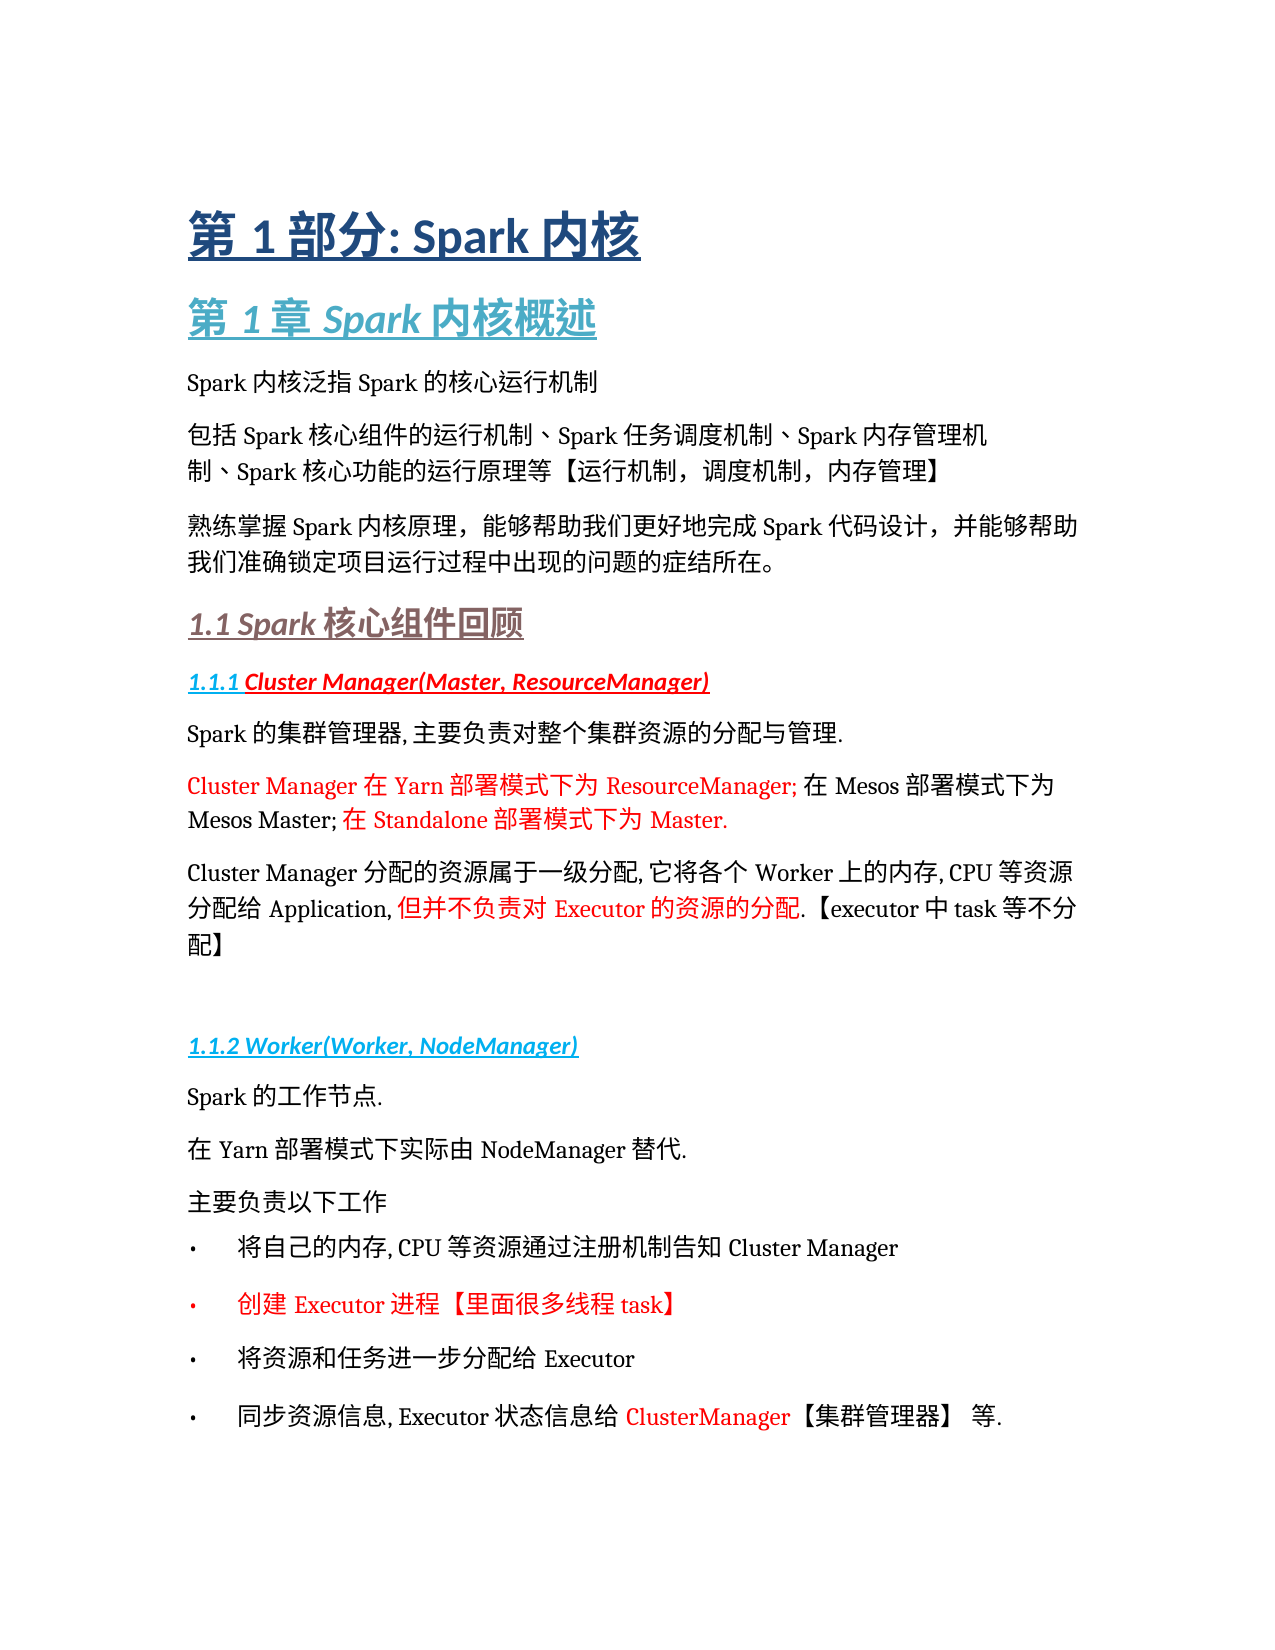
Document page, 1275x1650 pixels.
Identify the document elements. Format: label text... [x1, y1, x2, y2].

list 同步资源信息, Executor 状态信息给 ClusterManager【集群管理器】 等. [187, 1396, 1087, 1432]
text 包括 Spark 核心组件的运行机制、Spark 任务调度机制、Spark 内存管理机制、Spark 核心功能的运行原理等【运行机制，调度机制，内存管理】 [187, 417, 1087, 488]
text Cluster Manager 在 Yarn 部署模式下为 ResourceManager; 在 Mesos 部署模式下为 Mesos Master; 在 Standalone 部署模式下为 Master. [187, 768, 1087, 836]
text 主要负责以下工作 [187, 1185, 1087, 1219]
text Spark 的工作节点. [187, 1079, 1087, 1113]
list 将资源和任务进一步分配给 Executor [187, 1341, 1087, 1375]
subtitle 第 1 部分: Spark 内核 [187, 200, 1087, 268]
subtitle 1.1.1 Cluster Manager(Master, ResourceManager) [187, 666, 1087, 696]
list 创建 Executor进程【里面很多线程 task】 [187, 1284, 1087, 1320]
text Spark 内核泛指 Spark 的核心运行机制 [187, 364, 1087, 398]
text Spark 的集群管理器, 主要负责对整个集群资源的分配与管理. [187, 715, 1087, 749]
subtitle 1.1 Spark 核心组件回顾 [187, 600, 1087, 645]
text 熟练掌握 Spark 内核原理，能够帮助我们更好地完成 Spark 代码设计，并能够帮助我们准确锁定项目运行过程中出现的问题的症结所在。 [187, 506, 1087, 579]
text 在 Yarn 部署模式下实际由 NodeManager 替代. [187, 1132, 1087, 1166]
subtitle 第 1 章 Spark 内核概述 [187, 289, 1087, 346]
text Cluster Manager 分配的资源属于一级分配, 它将各个 Worker 上的内存, CPU 等资源分配给 Application, 但并不负责对 Executor 的资源的分配.【executor中task等不分配】 [187, 855, 1087, 961]
subtitle 1.1.2 Worker(Worker, NodeManager) [187, 1030, 1087, 1060]
list 将自己的内存, CPU 等资源通过注册机制告知 Cluster Manager [187, 1229, 1087, 1263]
